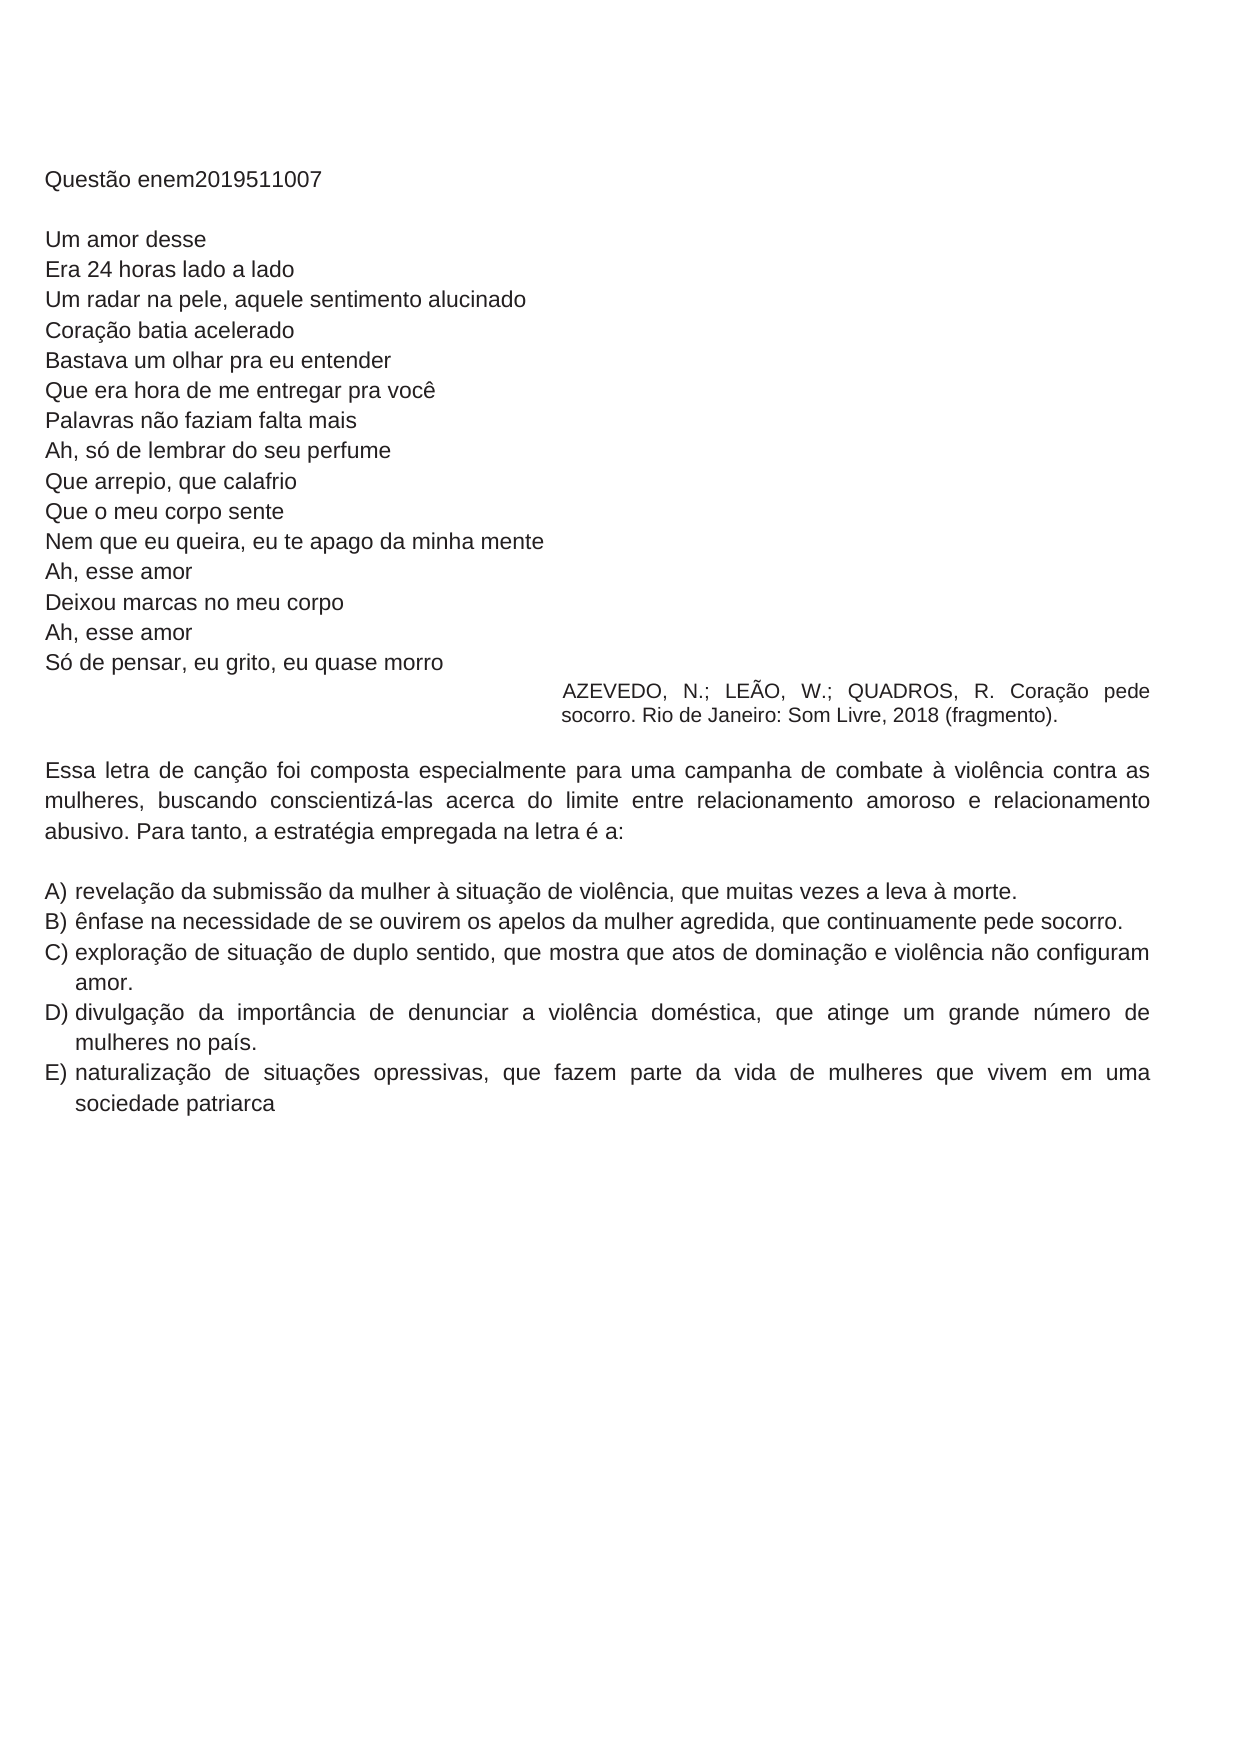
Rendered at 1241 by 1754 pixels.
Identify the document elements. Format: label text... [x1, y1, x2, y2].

text Um radar na pele, aquele sentimento alucinado [44, 286, 1151, 313]
text Ah, esse amor [44, 619, 1151, 645]
text AZEVEDO, N.; LEÃO, W.; QUADROS, R. Coração pede socorro. Rio de Janeiro: Som Livre, 2018 (fragmento). [561, 679, 1151, 727]
text Bastava um olhar pra eu entender [44, 347, 1151, 373]
text Coração batia acelerado [44, 317, 1151, 343]
text Ah, só de lembrar do seu perfume [44, 437, 1151, 464]
text Ah, esse amor [44, 558, 1151, 585]
text Que arrepio, que calafrio [44, 468, 1151, 494]
text Que era hora de me entregar pra você [44, 377, 1151, 403]
text Deixou marcas no meu corpo [44, 588, 1151, 615]
text Palavras não faziam falta mais [44, 407, 1151, 434]
list divulgação da importância de denunciar a violência doméstica, que atinge um grande número de mulheres no país. [44, 999, 1151, 1056]
list ênfase na necessidade de se ouvirem os apelos da mulher agredida, que continuamente pede socorro. [44, 908, 1151, 935]
text Só de pensar, eu grito, eu quase morro [44, 649, 1151, 675]
text Um amor desse [44, 226, 1151, 252]
list revelação da submissão da mulher à situação de violência, que muitas vezes a leva à morte. [44, 878, 1151, 904]
text Que o meu corpo sente [44, 498, 1151, 524]
text Questão enem2019511007 [44, 166, 1151, 192]
text Essa letra de canção foi composta especialmente para uma campanha de combate à violência contra as mulheres, buscando conscientizá-las acerca do limite entre relacionamento amoroso e relacionamento abusivo. Para tanto, a estratégia empregada na letra é a: [44, 757, 1151, 844]
text Nem que eu queira, eu te apago da minha mente [44, 528, 1151, 554]
list naturalização de situações opressivas, que fazem parte da vida de mulheres que vivem em uma sociedade patriarca [44, 1059, 1151, 1116]
list exploração de situação de duplo sentido, que mostra que atos de dominação e violência não configuram amor. [44, 938, 1151, 995]
text Era 24 horas lado a lado [44, 256, 1151, 283]
